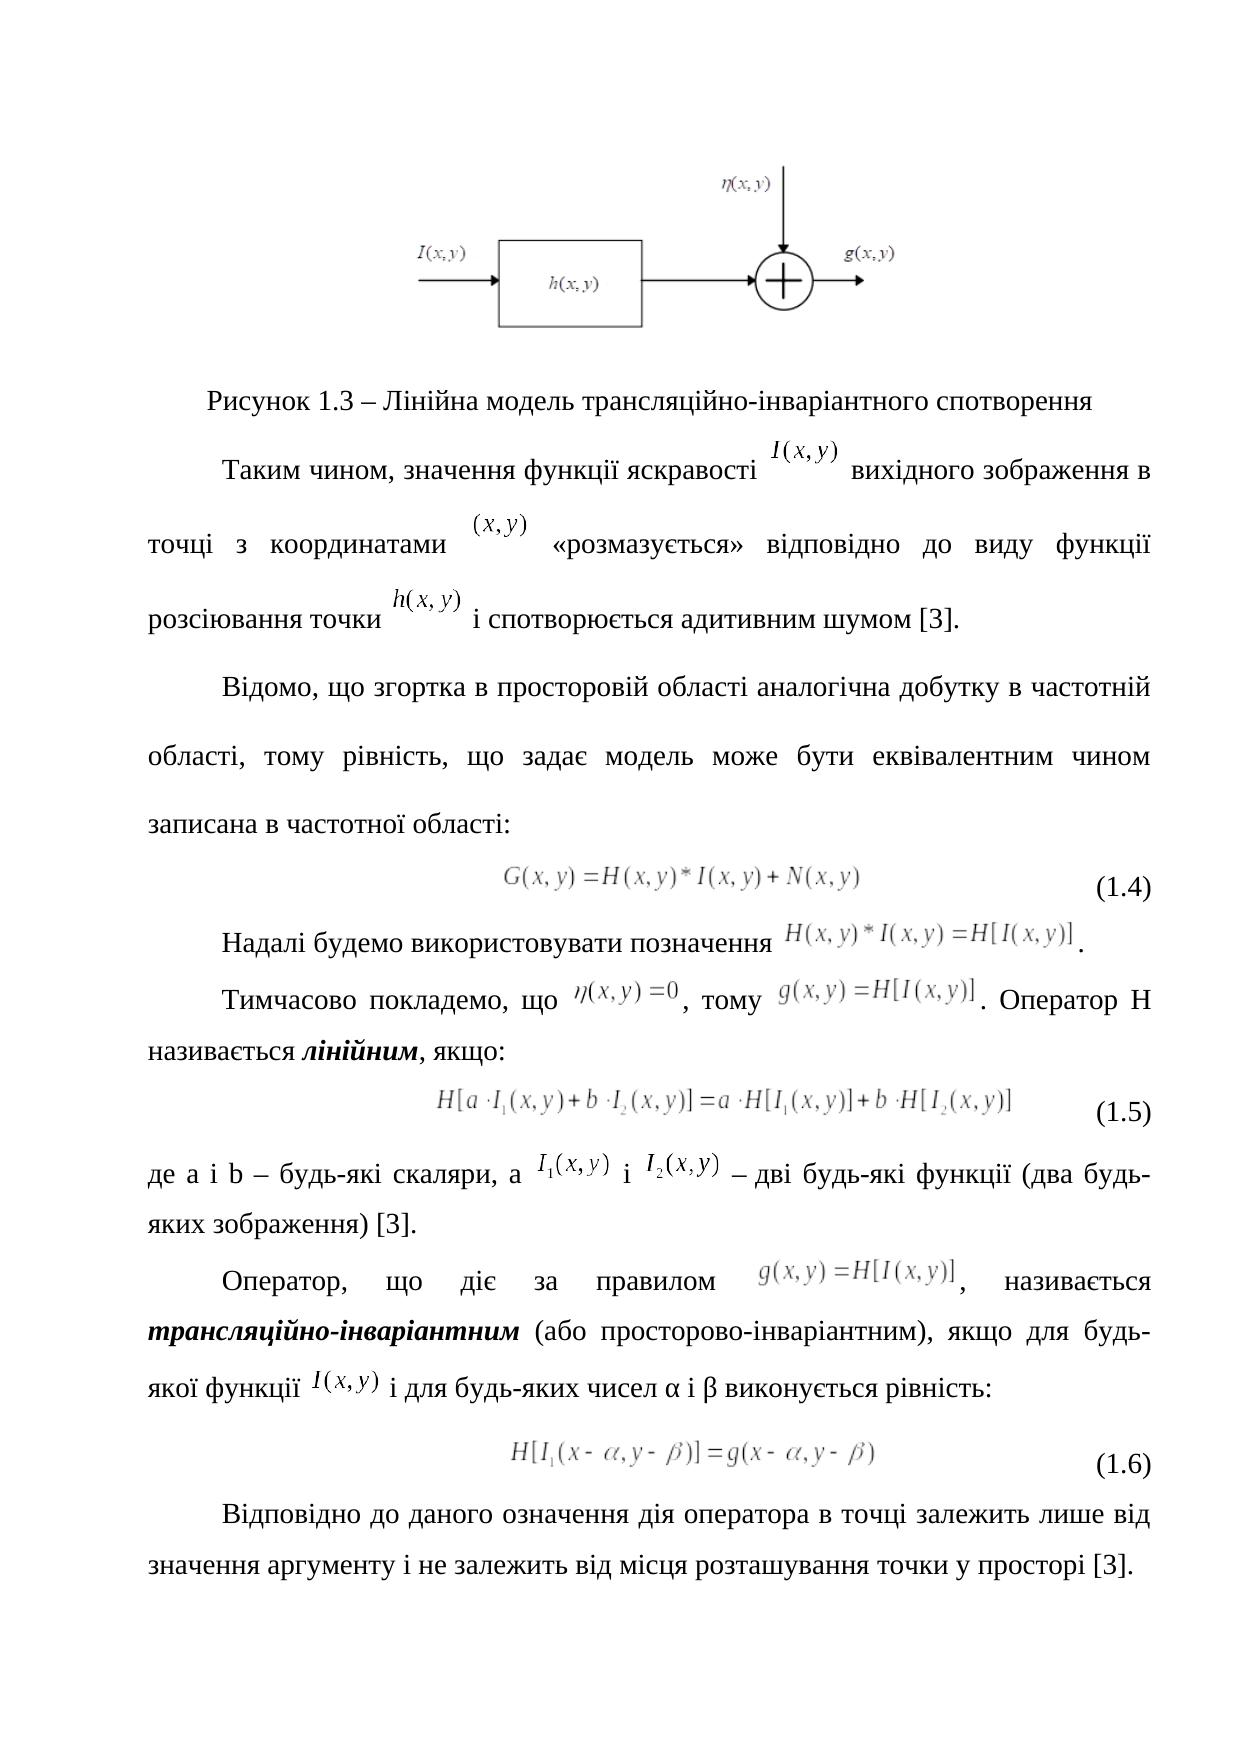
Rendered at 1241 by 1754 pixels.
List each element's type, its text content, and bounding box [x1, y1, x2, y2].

text Надалі будемо використовувати позначення . [148, 919, 1152, 959]
text (1.5) [148, 1083, 1152, 1128]
text Відомо, що згортка в просторовій області аналогічна добутку в частотній області, тому рівність, що задає модель може бути еквівалентним чином записана в частотної області: [148, 658, 1152, 839]
picture [360, 118, 939, 370]
text де a і b – будь-які скаляри, а і – дві будь-які функції (два будь-яких зображення) [3]. [148, 1145, 1152, 1240]
text Таким чином, значення функції яскравості вихідного зображення в точці з координатами «розмазується» відповідно до виду функції розсіювання точки і спотворюється адитивним шумом [3]. [148, 433, 1152, 635]
text Оператор, що діє за правилом , називається трансляційно-інваріантним (або просторово-інваріантним), якщо для будь-якої функції і для будь-яких чисел α і β виконується рівність: [148, 1257, 1152, 1413]
text Тимчасово покладемо, що , тому . Оператор Н називається лінійним, якщо: [148, 976, 1152, 1066]
text (1.6) [148, 1435, 1152, 1480]
text (1.4) [148, 862, 1152, 902]
text Рисунок 1.3 – Лінійна модель трансляційно-інваріантного спотворення [148, 383, 1152, 417]
text Відповідно до даного означення дія оператора в точці залежить лише від значення аргументу і не залежить від місця розташування точки у просторі [3]. [148, 1497, 1152, 1580]
